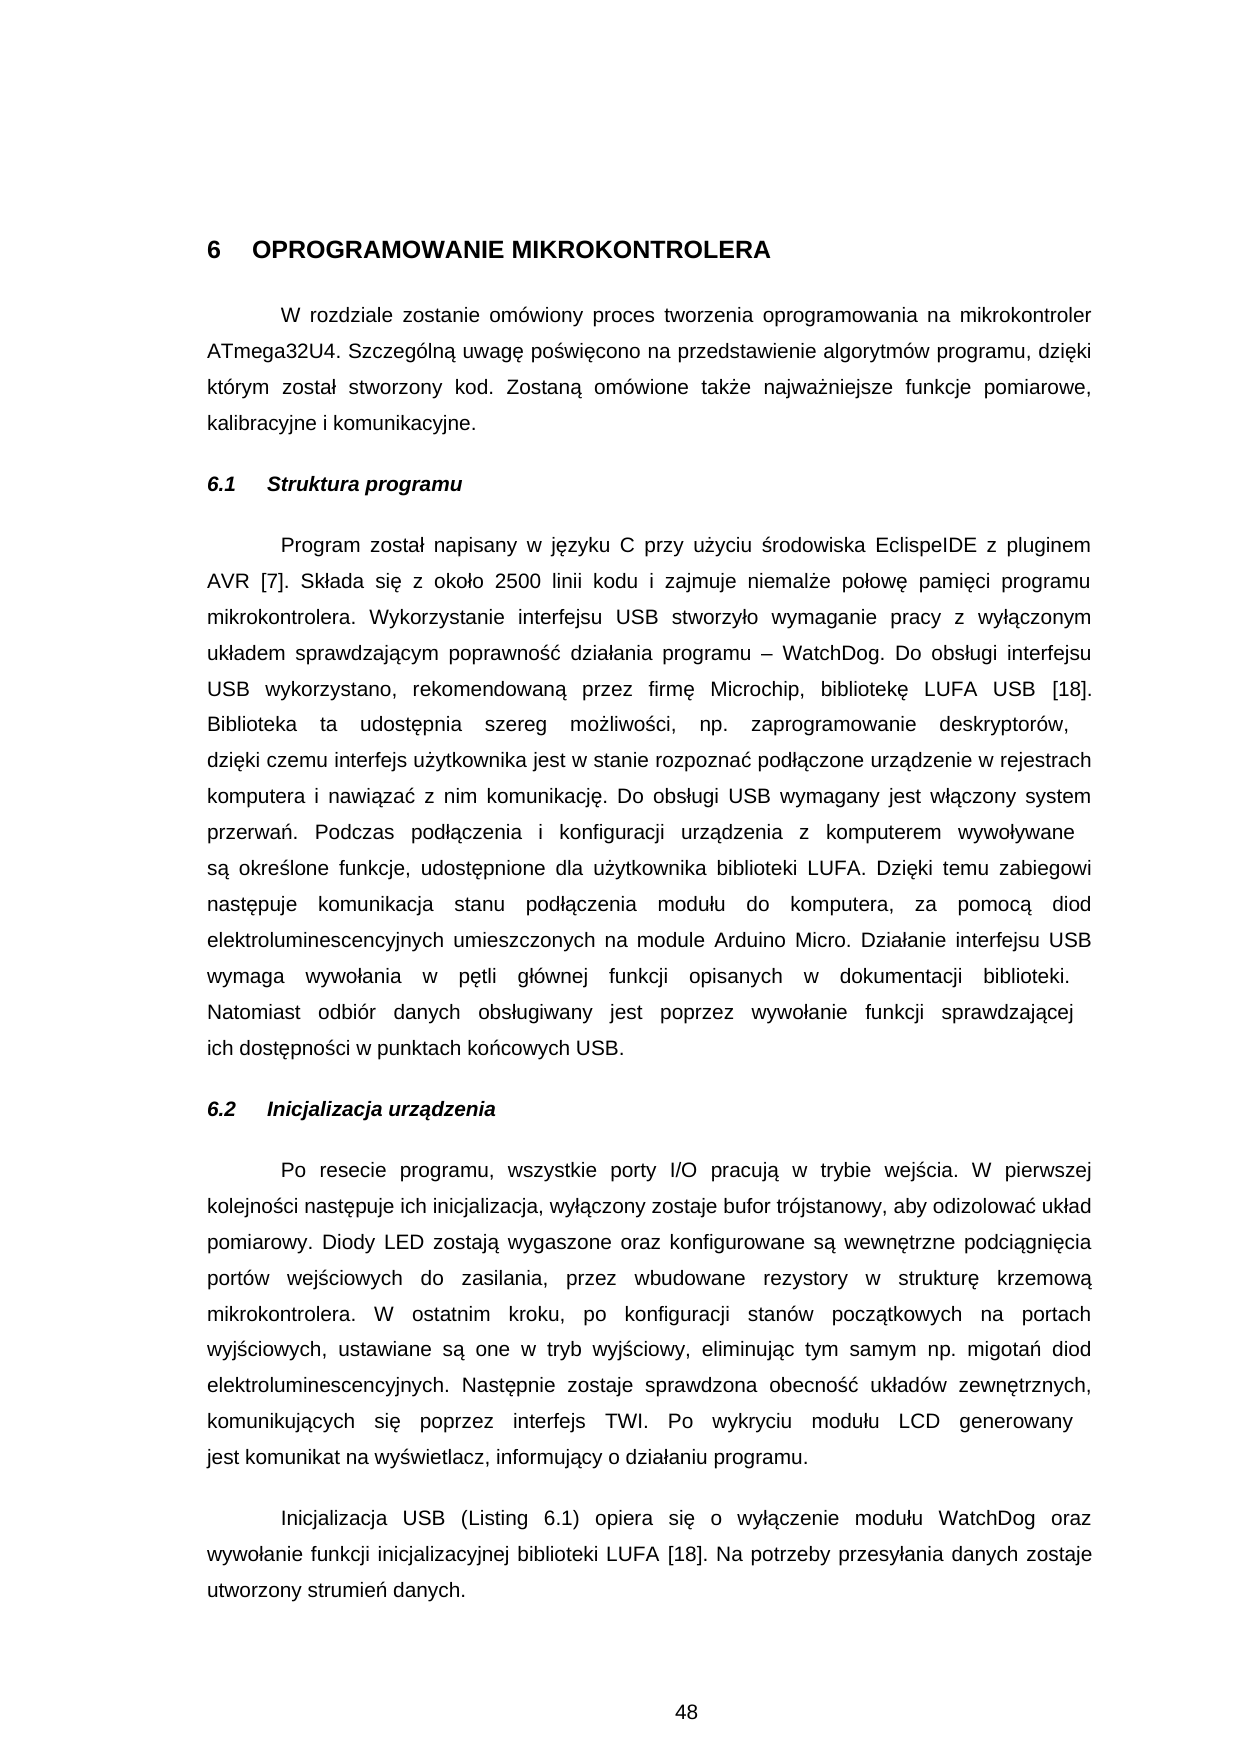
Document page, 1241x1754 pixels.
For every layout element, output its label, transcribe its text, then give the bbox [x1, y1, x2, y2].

text Po resecie programu, wszystkie porty I/O pracują w trybie wejścia. W pierwszej kolejności następuje ich inicjalizacja, wyłączony zostaje bufor trójstanowy, aby odizolować układ pomiarowy. Diody LED zostają wygaszone oraz konfigurowane są wewnętrzne podciągnięcia portów wejściowych do zasilania, przez wbudowane rezystory w strukturę krzemową mikrokontrolera. W ostatnim kroku, po konfiguracji stanów początkowych na portach wyjściowych, ustawiane są one w tryb wyjściowy, eliminując tym samym np. migotań diod elektroluminescencyjnych. Następnie zostaje sprawdzona obecność układów zewnętrznych, komunikujących się poprzez interfejs TWI. Po wykryciu modułu LCD generowany jest komunikat na wyświetlacz, informujący o działaniu programu. [207, 1158, 1092, 1469]
text W rozdziale zostanie omówiony proces tworzenia oprogramowania na mikrokontroler ATmega32U4. Szczególną uwagę poświęcono na przedstawienie algorytmów programu, dzięki którym został stworzony kod. Zostaną omówione także najważniejsze funkcje pomiarowe, kalibracyjne i komunikacyjne. [207, 303, 1092, 435]
subtitle Oprogramowanie mikrokontrolera [207, 235, 1092, 263]
text Program został napisany w języku C przy użyciu środowiska EclispeIDE z pluginem AVR [7]. Składa się z około 2500 linii kodu i zajmuje niemalże połowę pamięci programu mikrokontrolera. Wykorzystanie interfejsu USB stworzyło wymaganie pracy z wyłączonym układem sprawdzającym poprawność działania programu – WatchDog. Do obsługi interfejsu USB wykorzystano, rekomendowaną przez firmę Microchip, bibliotekę LUFA USB [18]. Biblioteka ta udostępnia szereg możliwości, np. zaprogramowanie deskryptorów, dzięki czemu interfejs użytkownika jest w stanie rozpoznać podłączone urządzenie w rejestrach komputera i nawiązać z nim komunikację. Do obsługi USB wymagany jest włączony system przerwań. Podczas podłączenia i konfiguracji urządzenia z komputerem wywoływane są określone funkcje, udostępnione dla użytkownika biblioteki LUFA. Dzięki temu zabiegowi następuje komunikacja stanu podłączenia modułu do komputera, za pomocą diod elektroluminescencyjnych umieszczonych na module Arduino Micro. Działanie interfejsu USB wymaga wywołania w pętli głównej funkcji opisanych w dokumentacji biblioteki. Natomiast odbiór danych obsługiwany jest poprzez wywołanie funkcji sprawdzającej ich dostępności w punktach końcowych USB. [207, 533, 1092, 1060]
text Inicjalizacja USB (listing 6.1) opiera się o wyłączenie modułu WatchDog oraz wywołanie funkcji inicjalizacyjnej biblioteki LUFA [18]. Na potrzeby przesyłania danych zostaje utworzony strumień danych. [207, 1506, 1092, 1602]
subtitle Inicjalizacja urządzenia [207, 1097, 1092, 1121]
subtitle Struktura programu [207, 472, 1092, 496]
